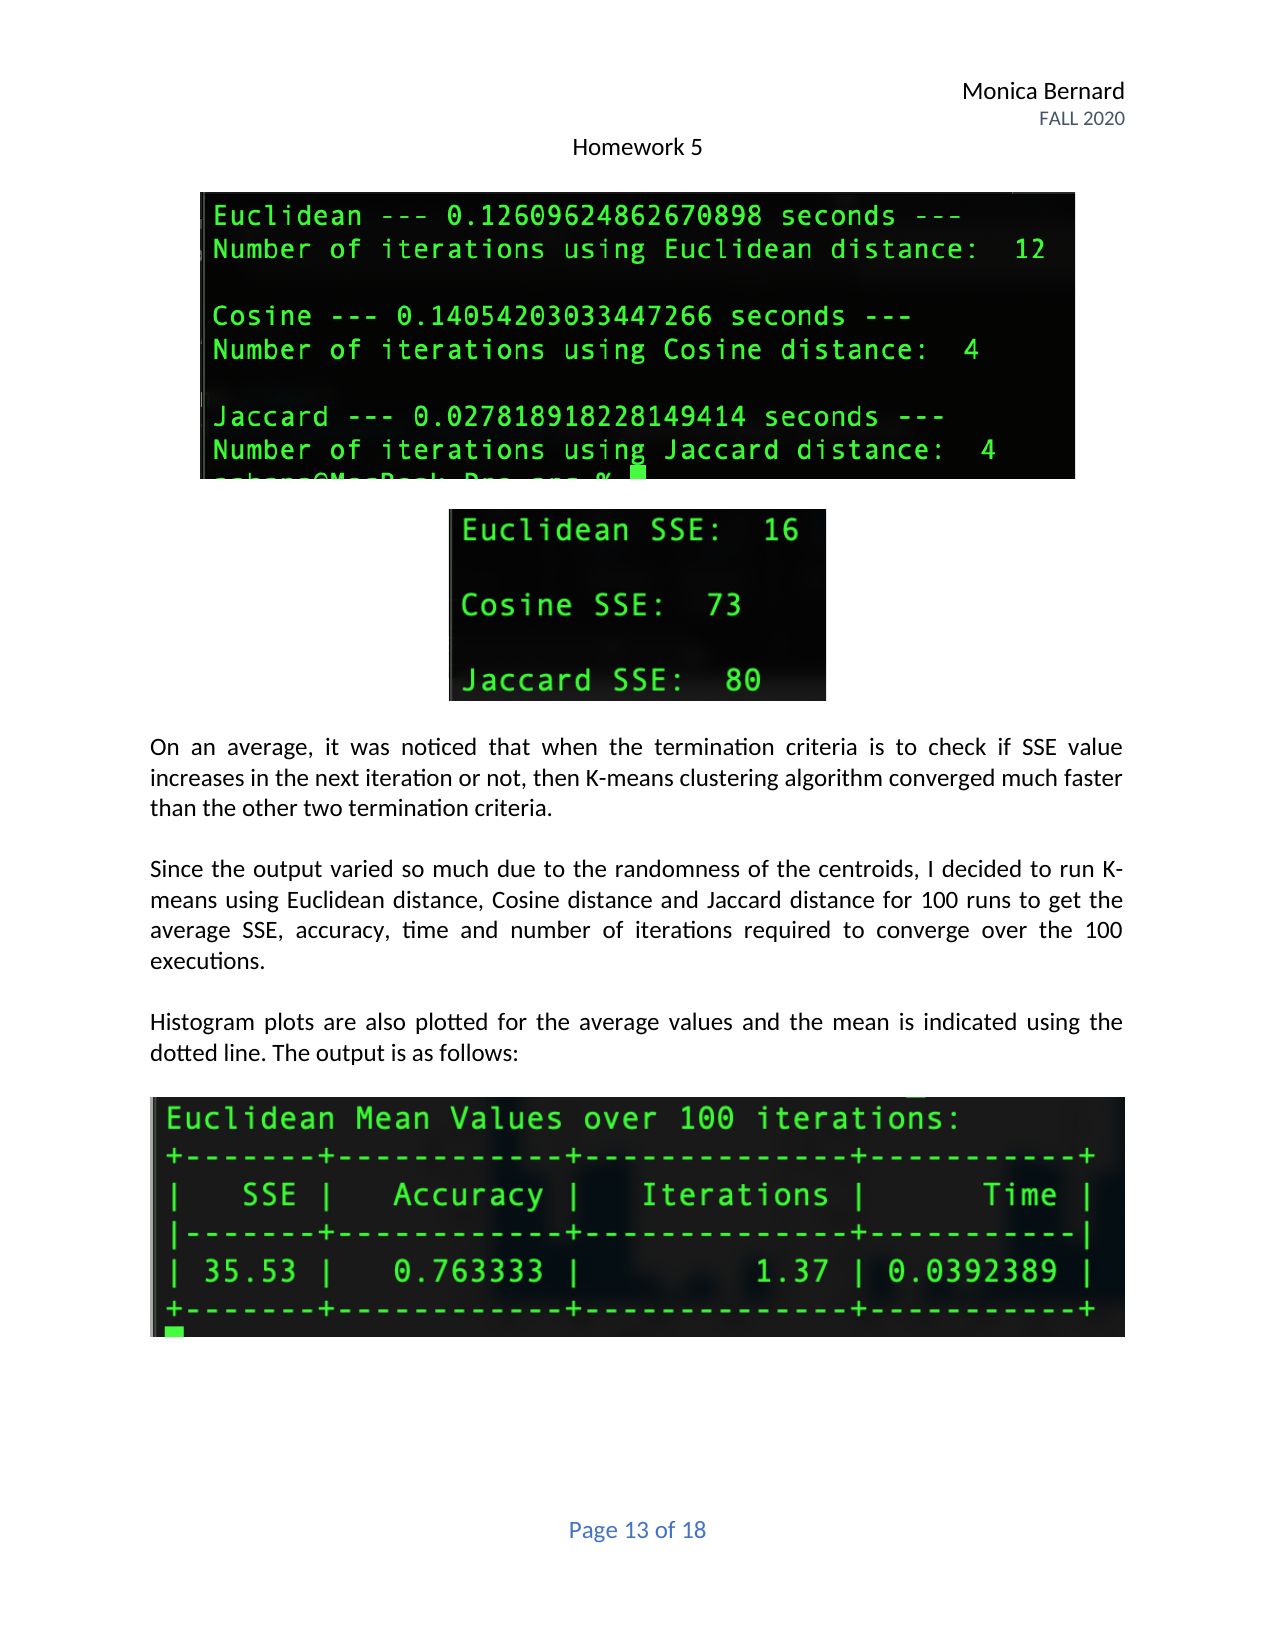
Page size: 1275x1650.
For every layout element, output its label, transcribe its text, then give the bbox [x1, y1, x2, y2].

text Since the output varied so much due to the randomness of the centroids, I decided to run K-means using Euclidean distance, Cosine distance and Jaccard distance for 100 runs to get the average SSE, accuracy, time and number of iterations required to converge over the 100 executions. [150, 853, 1125, 976]
picture [200, 192, 1075, 479]
text Histogram plots are also plotted for the average values and the mean is indicated using the dotted line. The output is as follows: [150, 1006, 1125, 1067]
text On an average, it was noticed that when the termination criteria is to check if SSE value increases in the next iteration or not, then K-means clustering algorithm converged much faster than the other two termination criteria. [150, 731, 1125, 823]
picture [448, 509, 827, 701]
picture [150, 1097, 1125, 1337]
